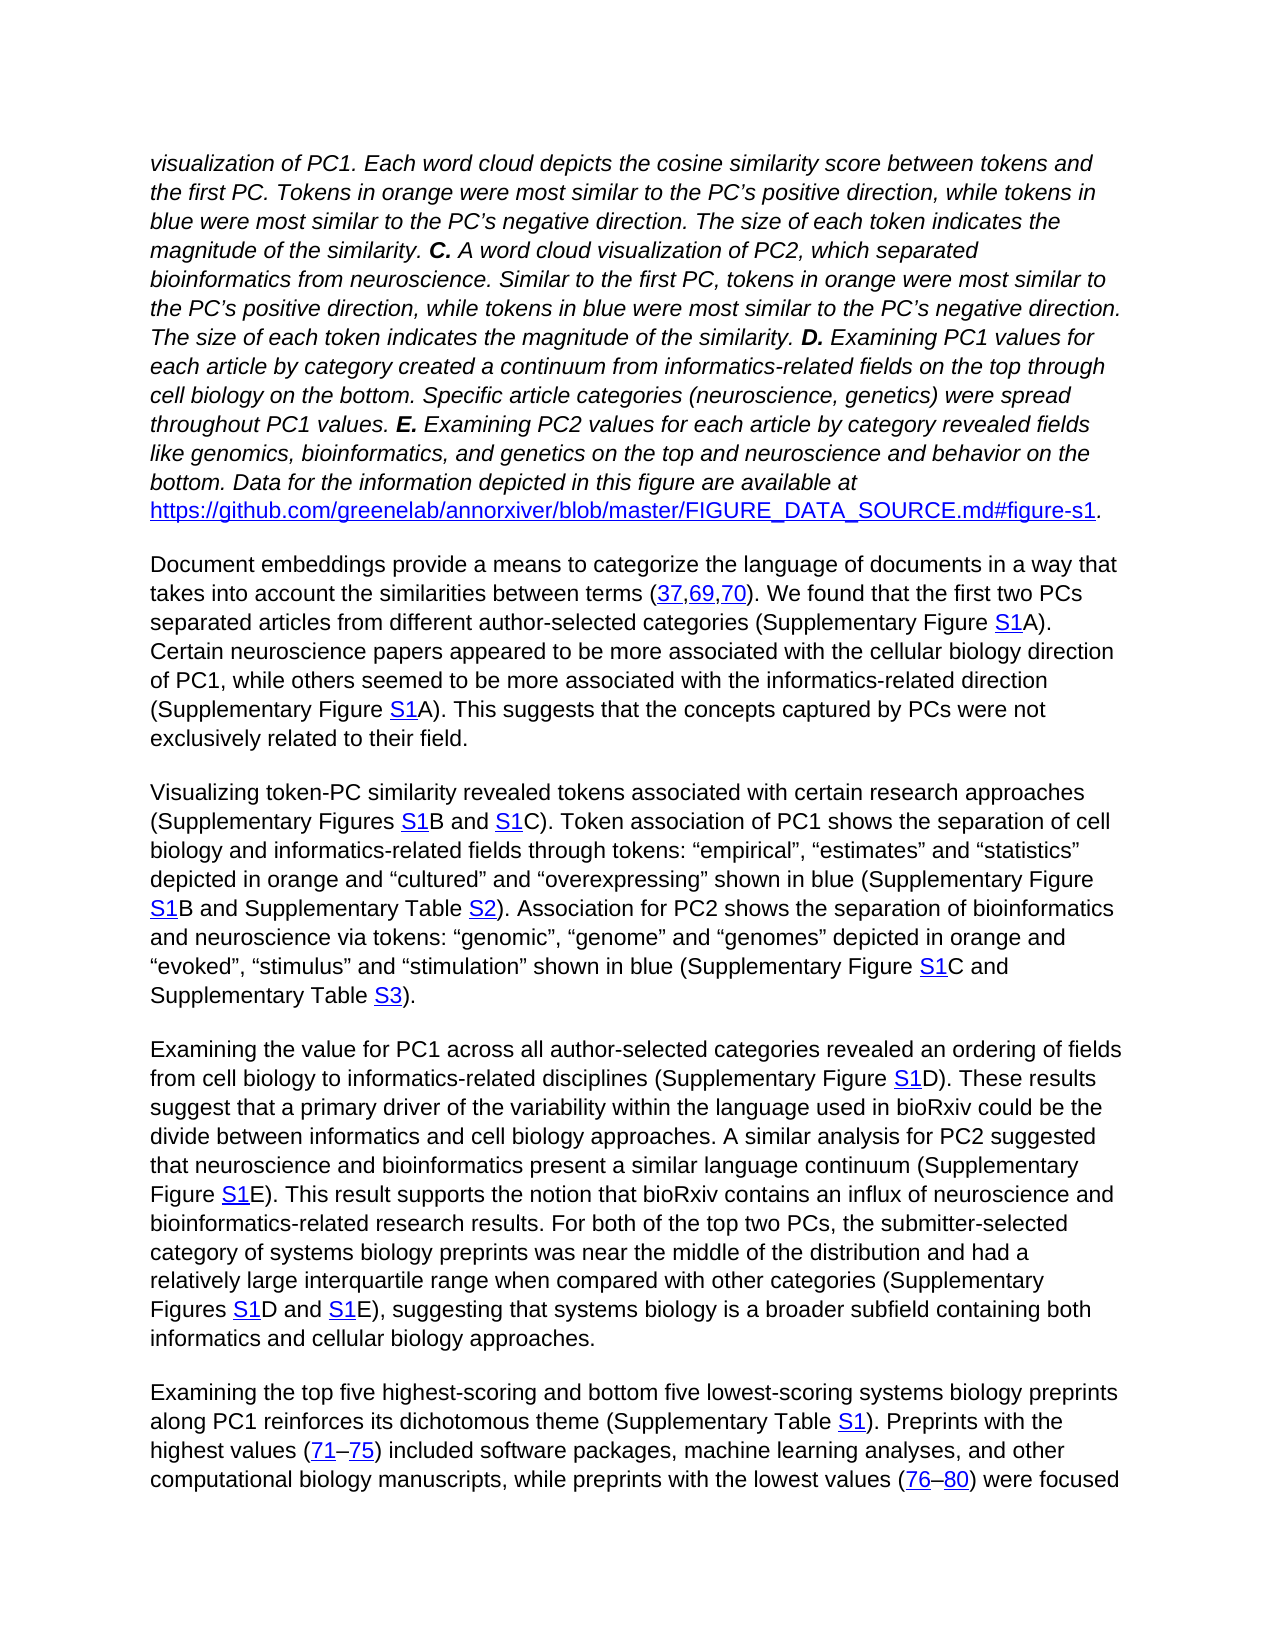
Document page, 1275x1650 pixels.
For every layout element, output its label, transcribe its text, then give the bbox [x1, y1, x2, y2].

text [150, 150, 1125, 524]
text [150, 1379, 1125, 1493]
text Visualizing token-PC similarity revealed tokens associated with certain research approaches (Supplementary Figures S1B and S1C). Token association of PC1 shows the separation of cell biology and informatics-related fields through tokens: “empirical”, “estimates” and “statistics” depicted in orange and “cultured” and “overexpressing” shown in blue (Supplementary Figure S1B and Supplementary Table S2). Association for PC2 shows the separation of bioinformatics and neuroscience via tokens: “genomic”, “genome” and “genomes” depicted in orange and “evoked”, “stimulus” and “stimulation” shown in blue (Supplementary Figure S1C and Supplementary Table S3). [150, 779, 1125, 1008]
text Document embeddings provide a means to categorize the language of documents in a way that takes into account the similarities between terms (37,69,70). We found that the first two PCs separated articles from different author-selected categories (Supplementary Figure S1A). Certain neuroscience papers appeared to be more associated with the cellular biology direction of PC1, while others seemed to be more associated with the informatics-related direction (Supplementary Figure S1A). This suggests that the concepts captured by PCs were not exclusively related to their field. [150, 551, 1125, 752]
text Examining the value for PC1 across all author-selected categories revealed an ordering of fields from cell biology to informatics-related disciplines (Supplementary Figure S1D). These results suggest that a primary driver of the variability within the language used in bioRxiv could be the divide between informatics and cell biology approaches. A similar analysis for PC2 suggested that neuroscience and bioinformatics present a similar language continuum (Supplementary Figure S1E). This result supports the notion that bioRxiv contains an influx of neuroscience and bioinformatics-related research results. For both of the top two PCs, the submitter-selected category of systems biology preprints was near the middle of the distribution and had a relatively large interquartile range when compared with other categories (Supplementary Figures S1D and S1E), suggesting that systems biology is a broader subfield containing both informatics and cellular biology approaches. [150, 1036, 1125, 1352]
